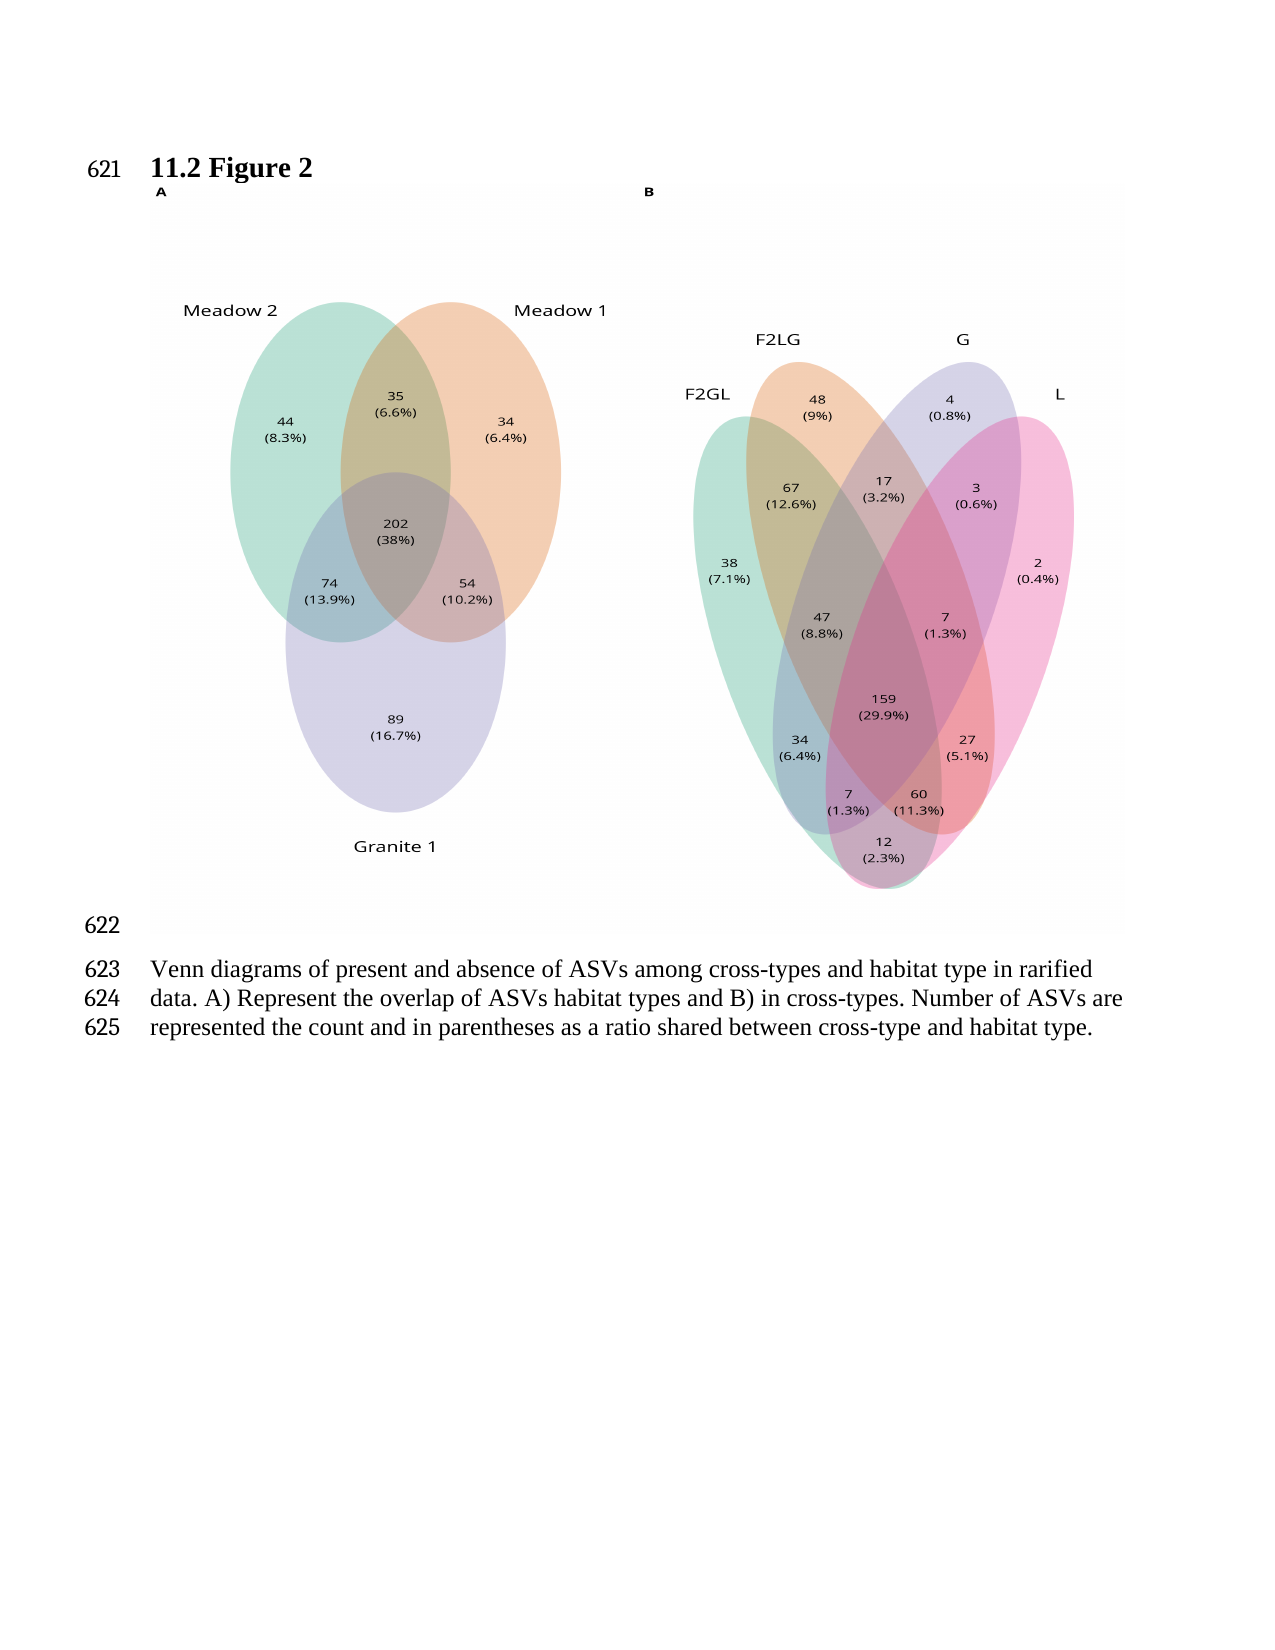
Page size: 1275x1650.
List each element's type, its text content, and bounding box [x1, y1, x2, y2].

picture [150, 183, 1125, 934]
subtitle 11.2 Figure 2 [150, 150, 1125, 183]
text Venn diagrams of present and absence of ASVs among cross-types and habitat type in rarified data. A) Represent the overlap of ASVs habitat types and B) in cross-types. Number of ASVs are represented the count and in parentheses as a ratio shared between cross-type and habitat type. [150, 954, 1125, 1041]
